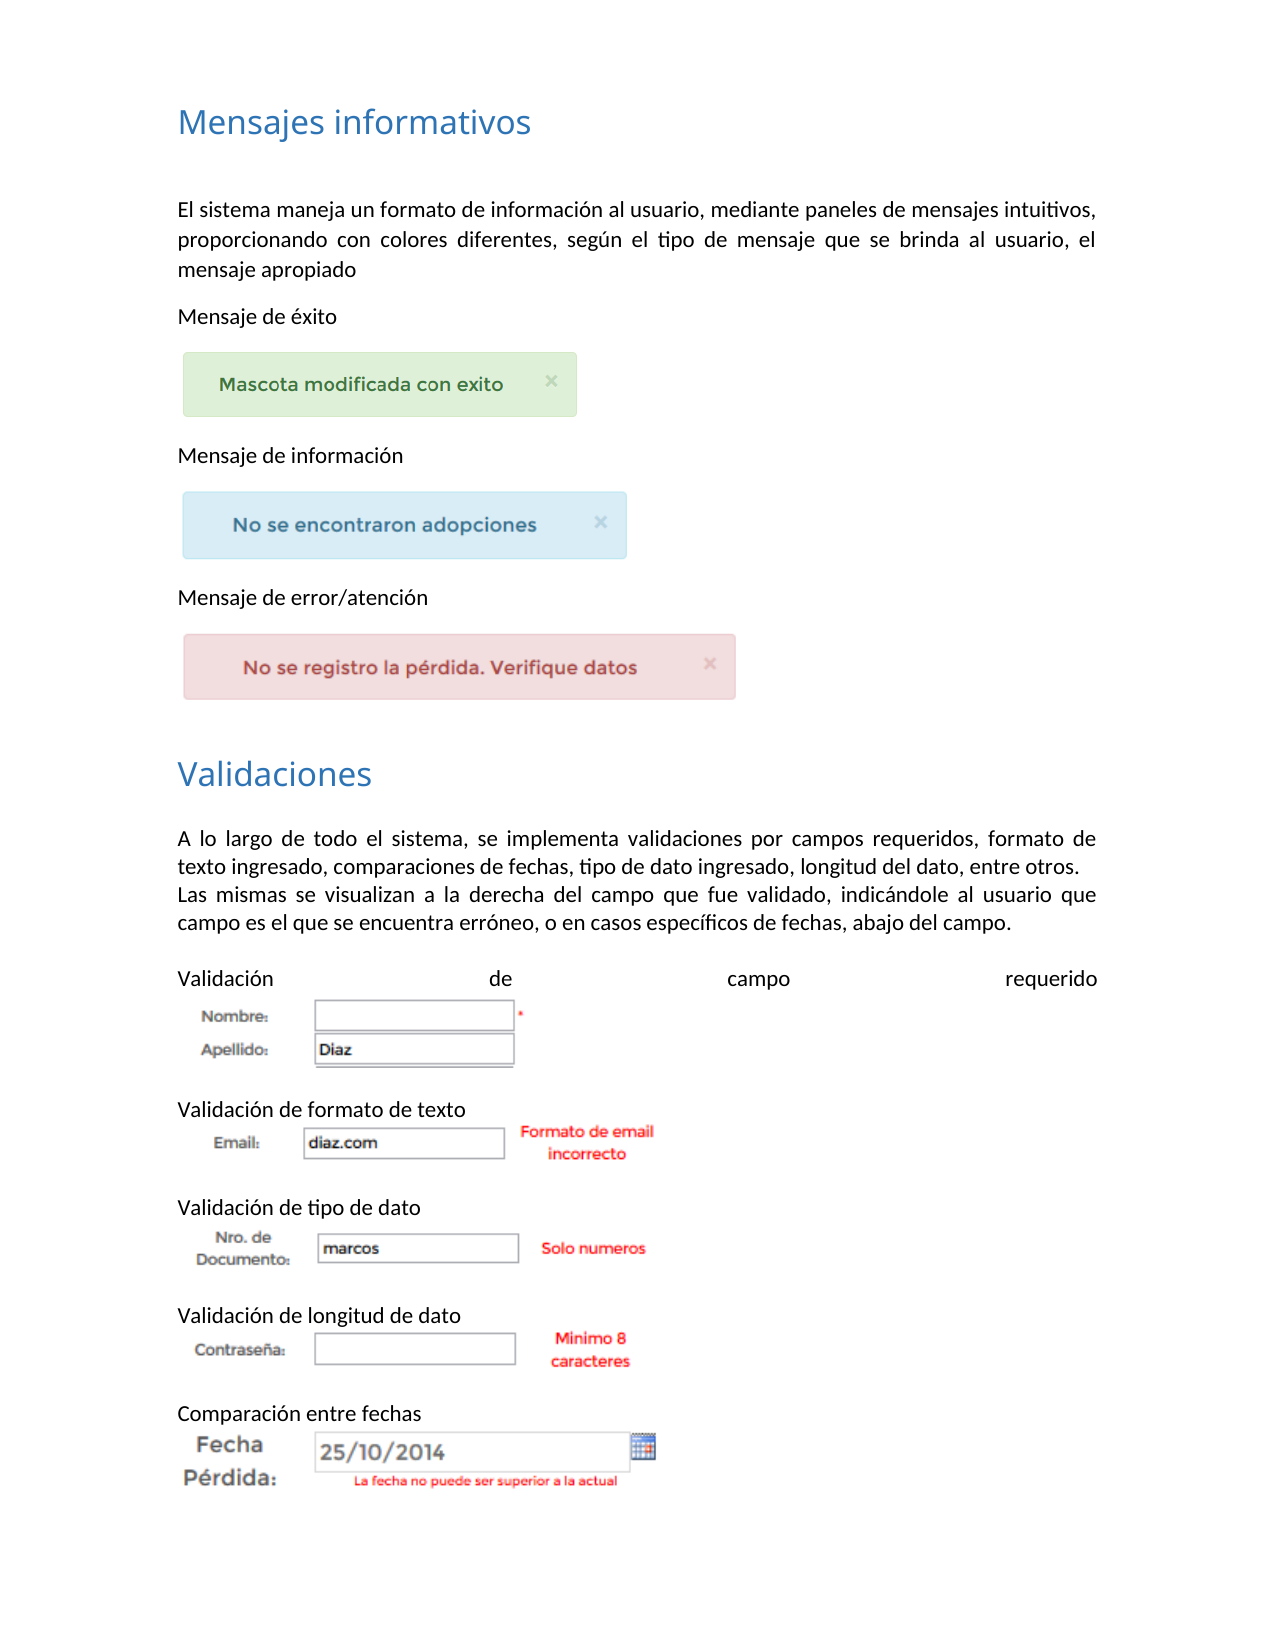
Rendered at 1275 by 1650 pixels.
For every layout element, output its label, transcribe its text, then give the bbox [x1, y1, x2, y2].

picture [177, 630, 740, 704]
subtitle Mensajes informativos [177, 99, 1098, 144]
text El sistema maneja un formato de información al usuario, mediante paneles de mensajes intuitivos, proporcionando con colores diferentes, según el tipo de mensaje que se brinda al usuario, el mensaje apropiado [177, 195, 1098, 283]
text Validación de longitud de dato [177, 1301, 1098, 1329]
picture [177, 1221, 665, 1273]
text Las mismas se visualizan a la derecha del campo que fue validado, indicándole al usuario que campo es el que se encuentra erróneo, o en casos específicos de fechas, abajo del campo. [177, 880, 1098, 936]
text A lo largo de todo el sistema, se implementa validaciones por campos requeridos, formato de texto ingresado, comparaciones de fechas, tipo de dato ingresado, longitud del dato, entre otros. [177, 824, 1098, 880]
text Mensaje de éxito [177, 302, 1098, 330]
picture [177, 1427, 667, 1492]
text Mensaje de información [177, 441, 1098, 469]
text Validación de tipo de dato [177, 1193, 1098, 1221]
picture [177, 992, 537, 1068]
text Comparación entre fechas [177, 1399, 1098, 1427]
picture [177, 1329, 643, 1372]
picture [177, 1123, 668, 1166]
text Validaciones [177, 751, 1098, 796]
picture [177, 348, 581, 423]
text Validación de campo requerido [177, 936, 1098, 1067]
picture [177, 488, 636, 565]
text Mensaje de error/atención [177, 583, 1098, 611]
text Validación de formato de texto [177, 1095, 1098, 1123]
